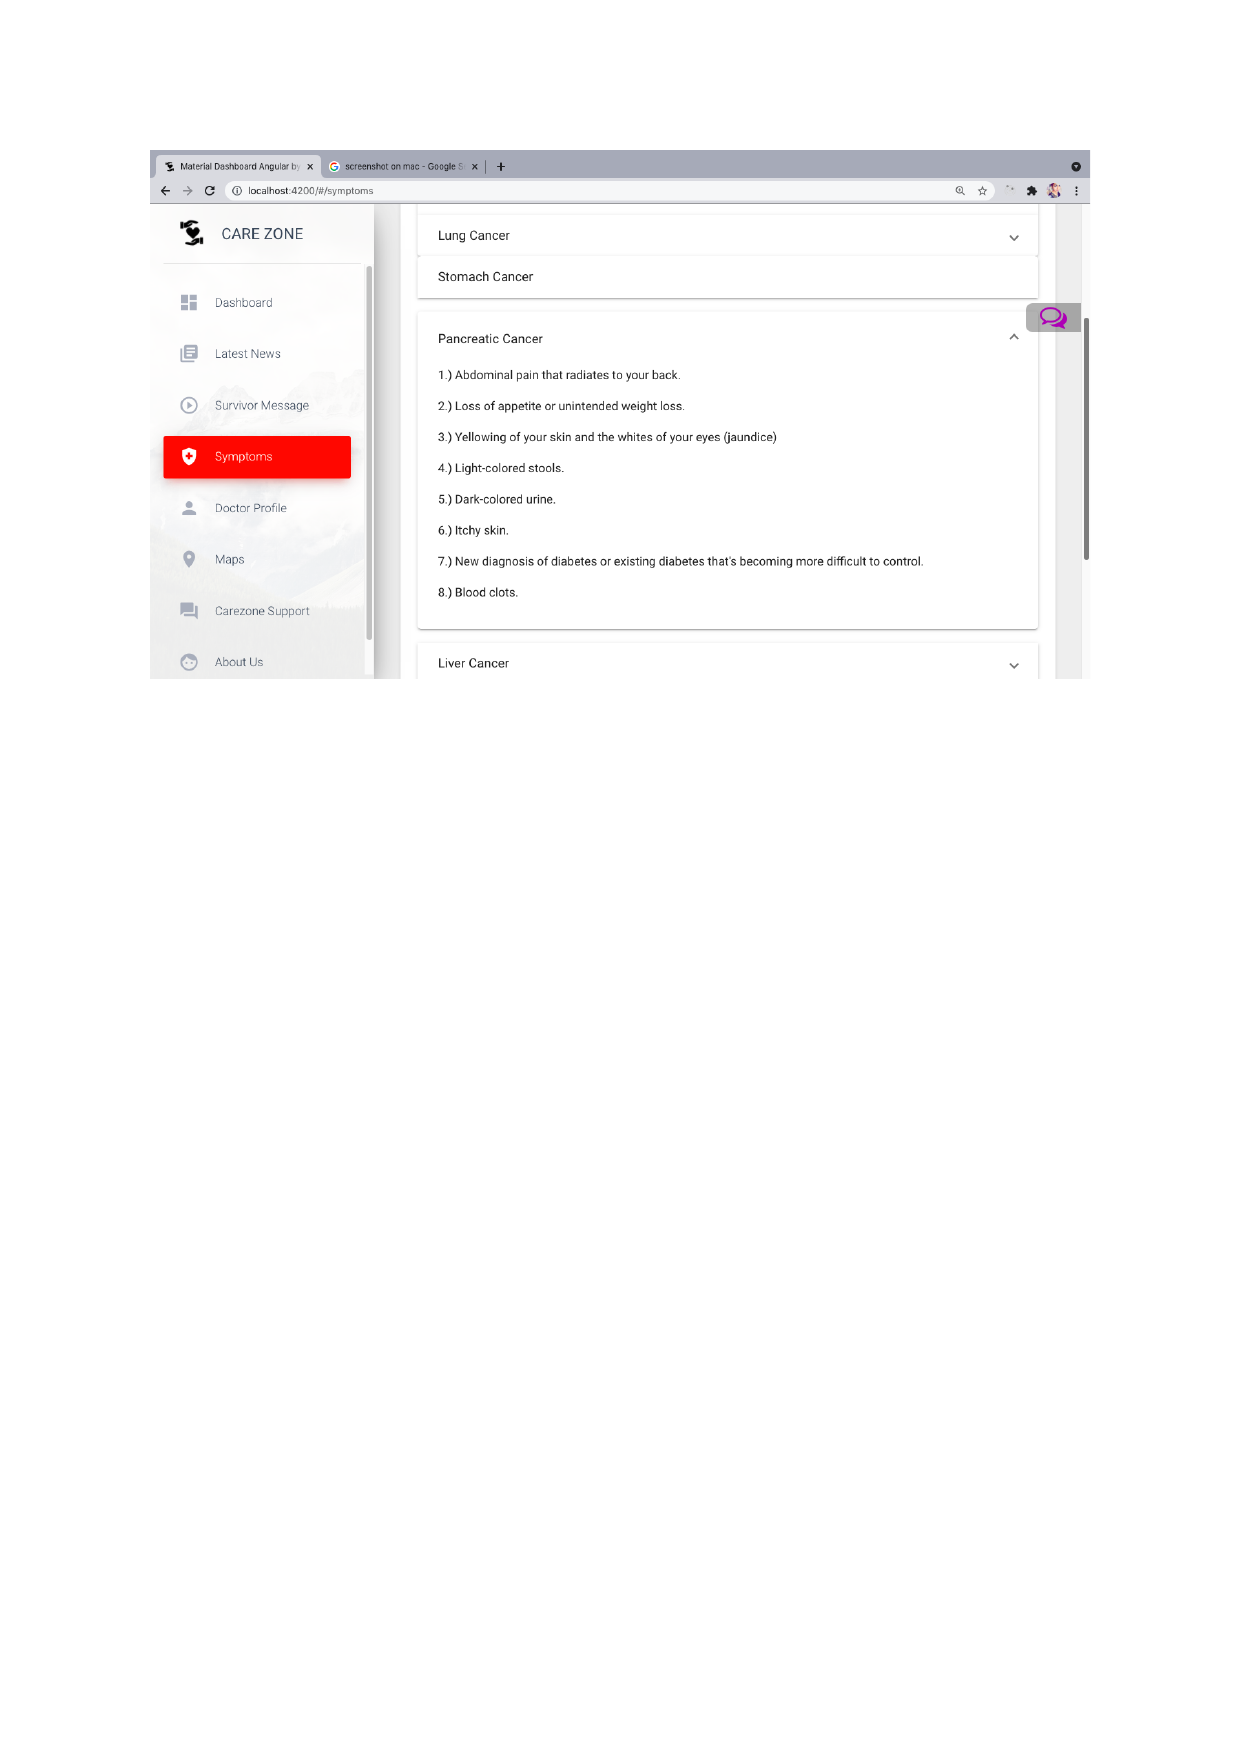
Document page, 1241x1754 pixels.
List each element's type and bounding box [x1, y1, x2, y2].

picture [150, 150, 1091, 679]
